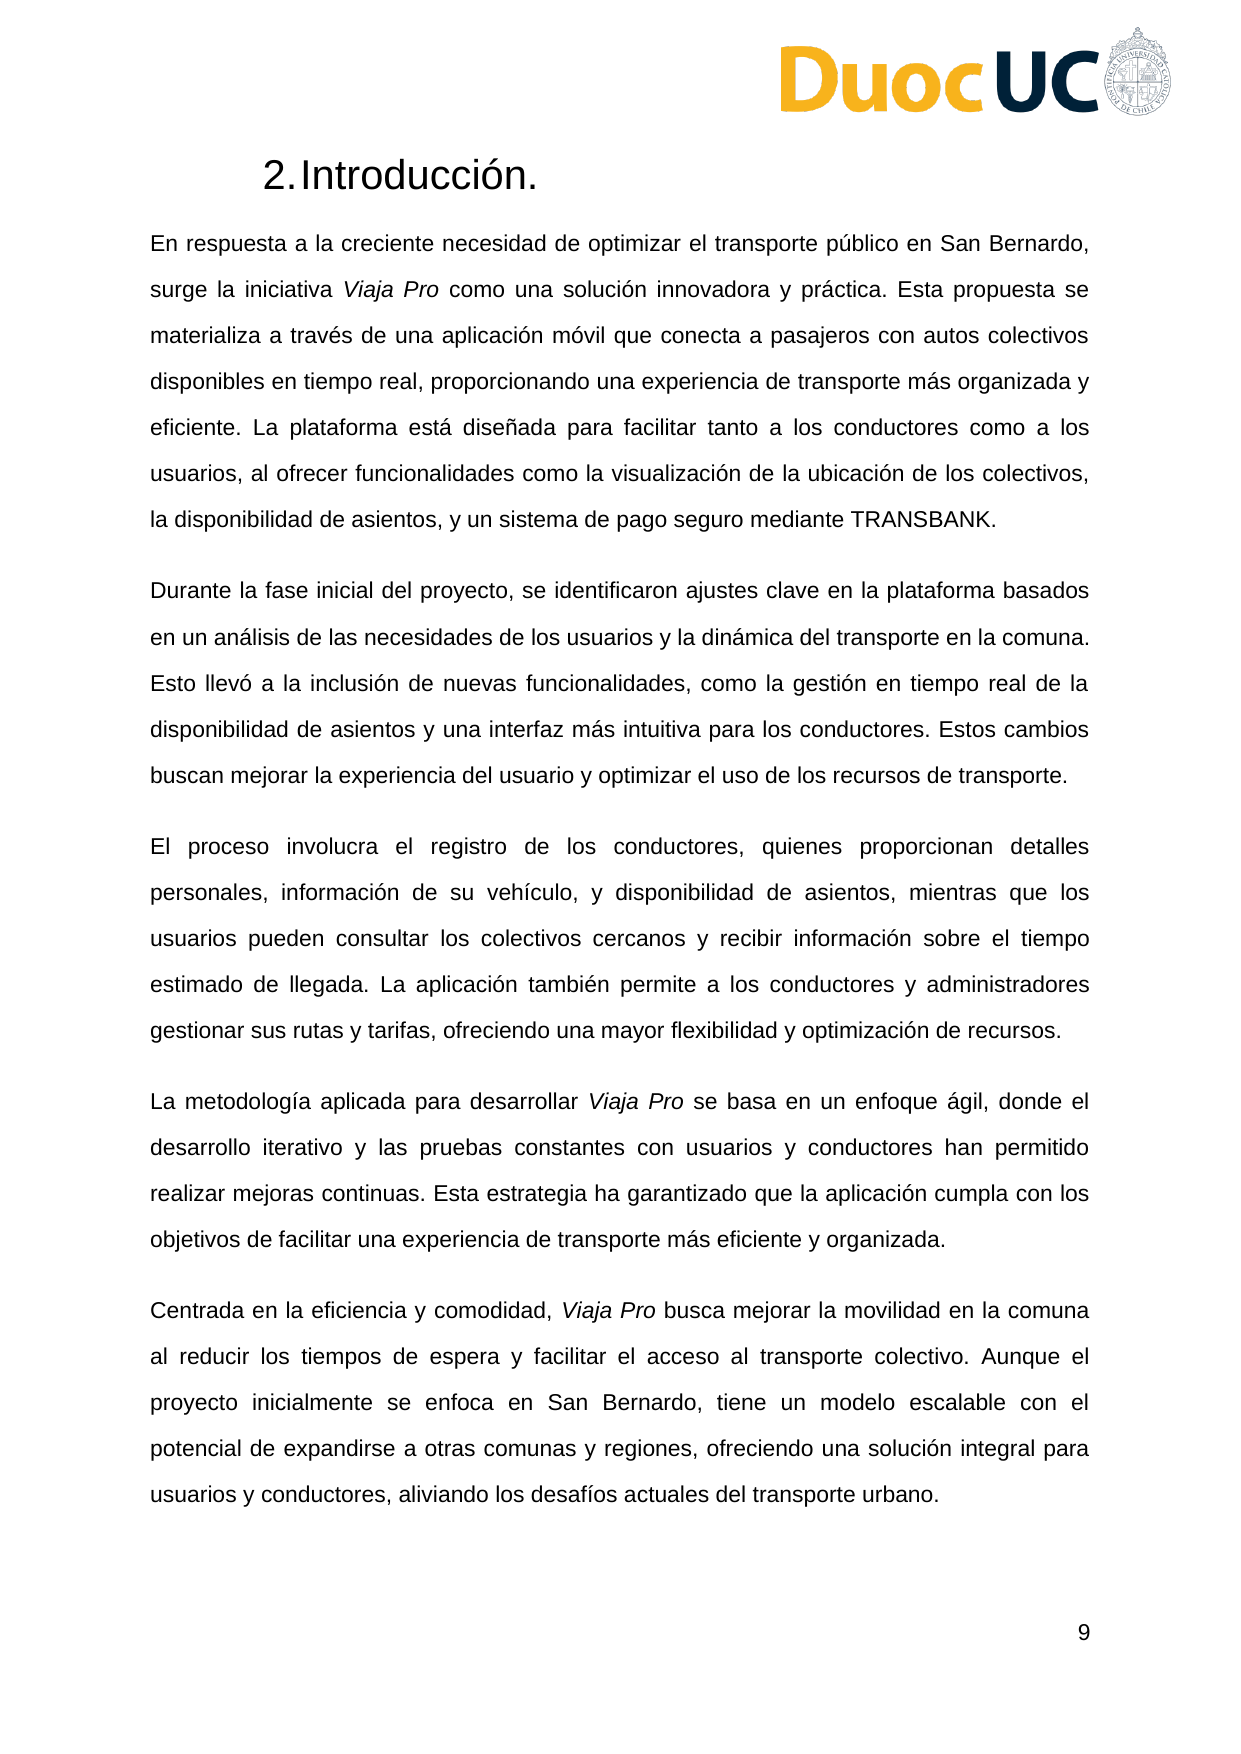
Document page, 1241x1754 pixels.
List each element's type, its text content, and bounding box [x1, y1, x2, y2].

text La metodología aplicada para desarrollar Viaja Pro se basa en un enfoque ágil, donde el desarrollo iterativo y las pruebas constantes con usuarios y conductores han permitido realizar mejoras continuas. Esta estrategia ha garantizado que la aplicación cumpla con los objetivos de facilitar una experiencia de transporte más eficiente y organizada. [150, 1088, 1090, 1252]
text El proceso involucra el registro de los conductores, quienes proporcionan detalles personales, información de su vehículo, y disponibilidad de asientos, mientras que los usuarios pueden consultar los colectivos cercanos y recibir información sobre el tiempo estimado de llegada. La aplicación también permite a los conductores y administradores gestionar sus rutas y tarifas, ofreciendo una mayor flexibilidad y optimización de recursos. [150, 833, 1090, 1043]
text En respuesta a la creciente necesidad de optimizar el transporte público en San Bernardo, surge la iniciativa Viaja Pro como una solución innovadora y práctica. Esta propuesta se materializa a través de una aplicación móvil que conecta a pasajeros con autos colectivos disponibles en tiempo real, proporcionando una experiencia de transporte más organizada y eficiente. La plataforma está diseñada para facilitar tanto a los conductores como a los usuarios, al ofrecer funcionalidades como la visualización de la ubicación de los colectivos, la disponibilidad de asientos, y un sistema de pago seguro mediante TRANSBANK. [150, 230, 1090, 533]
subtitle Introducción. [262, 150, 1090, 198]
text Centrada en la eficiencia y comodidad, Viaja Pro busca mejorar la movilidad en la comuna al reducir los tiempos de espera y facilitar el acceso al transporte colectivo. Aunque el proyecto inicialmente se enfoca en San Bernardo, tiene un modelo escalable con el potencial de expandirse a otras comunas y regiones, ofreciendo una solución integral para usuarios y conductores, aliviando los desafíos actuales del transporte urbano. [150, 1297, 1090, 1507]
picture [775, 21, 1176, 121]
text Durante la fase inicial del proyecto, se identificaron ajustes clave en la plataforma basados en un análisis de las necesidades de los usuarios y la dinámica del transporte en la comuna. Esto llevó a la inclusión de nuevas funcionalidades, como la gestión en tiempo real de la disponibilidad de asientos y una interfaz más intuitiva para los conductores. Estos cambios buscan mejorar la experiencia del usuario y optimizar el uso de los recursos de transporte. [150, 577, 1090, 788]
